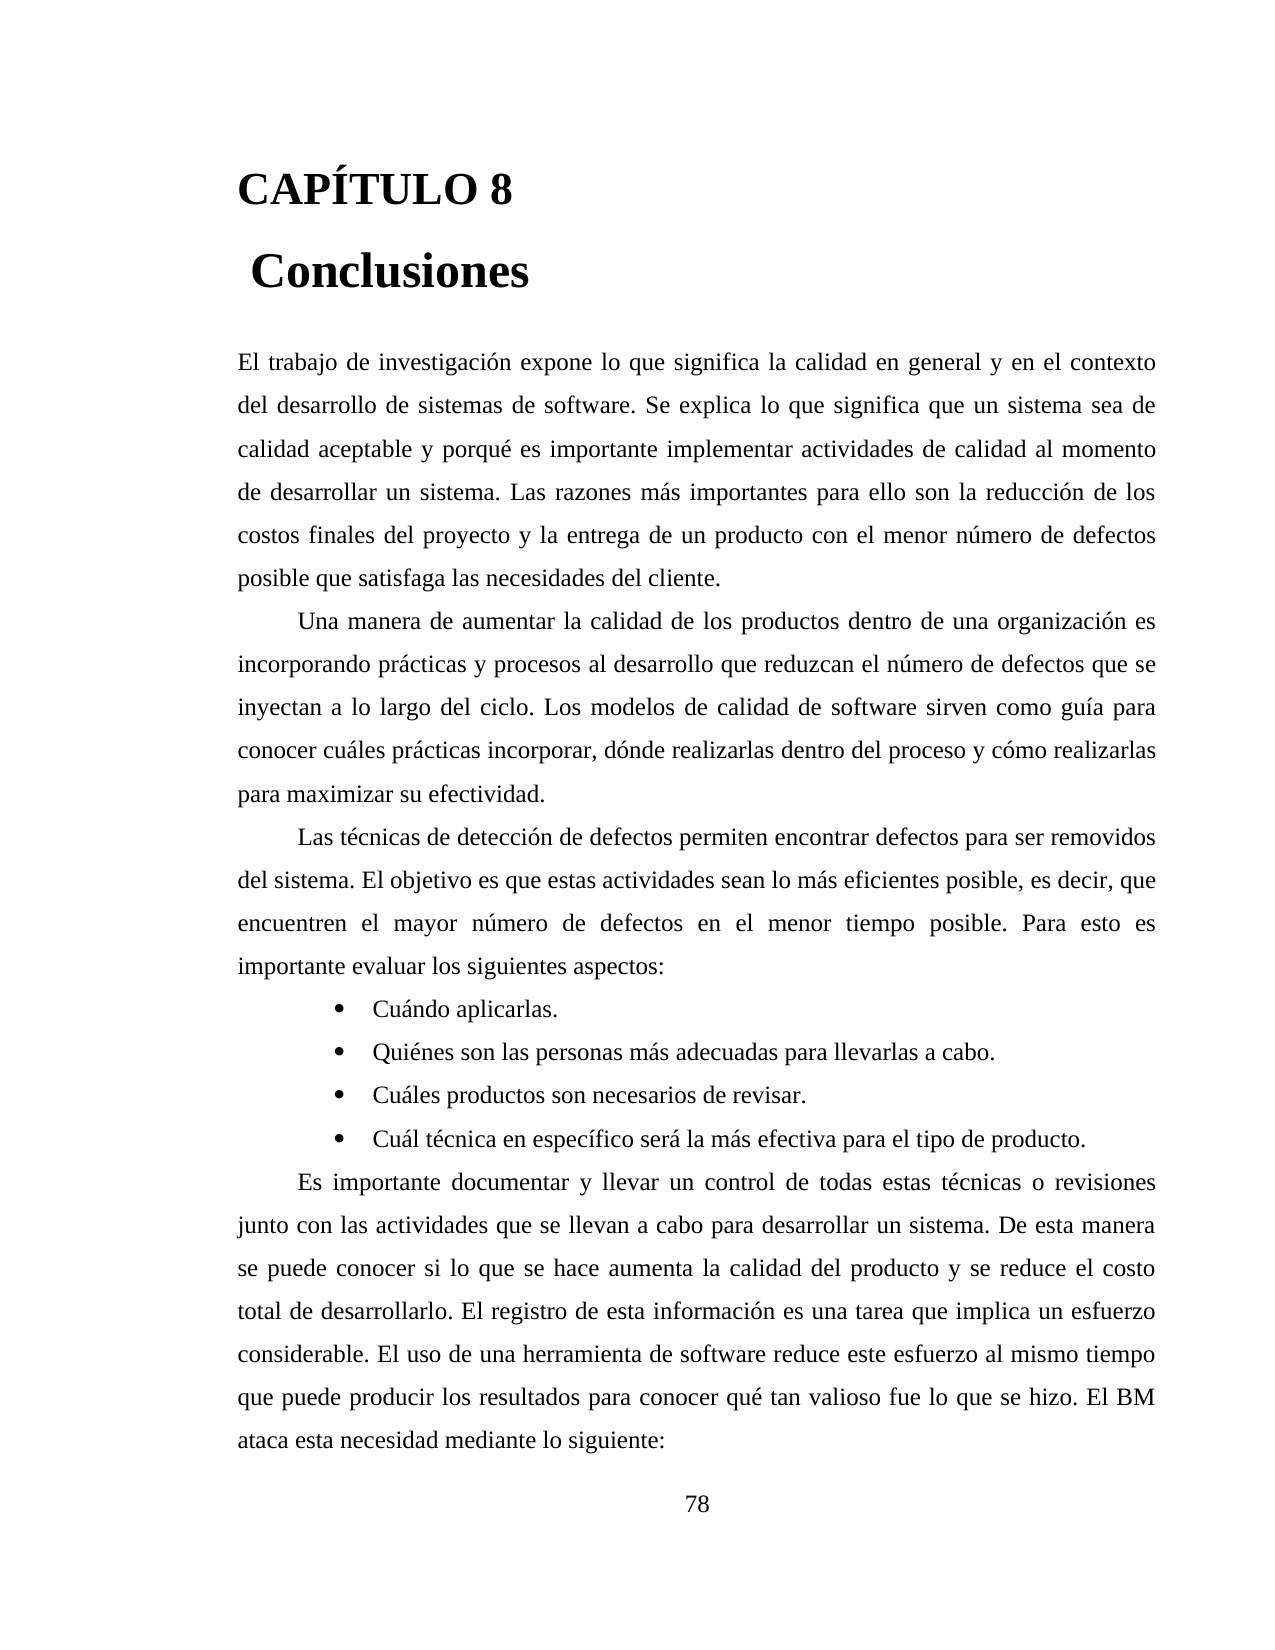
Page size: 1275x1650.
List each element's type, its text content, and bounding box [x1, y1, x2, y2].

text CAPÍTULO 8 [237, 161, 1157, 214]
subtitle Conclusiones [177, 240, 1157, 298]
text El trabajo de investigación expone lo que significa la calidad en general y en el contexto del desarrollo de sistemas de software. Se explica lo que significa que un sistema sea de calidad aceptable y porqué es importante implementar actividades de calidad al momento de desarrollar un sistema. Las razones más importantes para ello son la reducción de los costos finales del proyecto y la entrega de un producto con el menor número de defectos posible que satisfaga las necesidades del cliente. [237, 347, 1157, 592]
text Es importante documentar y llevar un control de todas estas técnicas o revisiones junto con las actividades que se llevan a cabo para desarrollar un sistema. De esta manera se puede conocer si lo que se hace aumenta la calidad del producto y se reduce el costo total de desarrollarlo. El registro de esta información es una tarea que implica un esfuerzo considerable. El uso de una herramienta de software reduce este esfuerzo al mismo tiempo que puede producir los resultados para conocer qué tan valioso fue lo que se hizo. El BM ataca esta necesidad mediante lo siguiente: [237, 1167, 1157, 1454]
list Cuándo aplicarlas. [335, 994, 1157, 1023]
list Quiénes son las personas más adecuadas para llevarlas a cabo. [335, 1037, 1157, 1066]
text Las técnicas de detección de defectos permiten encontrar defectos para ser removidos del sistema. El objetivo es que estas actividades sean lo más eficientes posible, es decir, que encuentren el mayor número de defectos en el menor tiempo posible. Para esto es importante evaluar los siguientes aspectos: [237, 822, 1157, 980]
list Cuál técnica en específico será la más efectiva para el tipo de producto. [335, 1124, 1157, 1152]
list Cuáles productos son necesarios de revisar. [335, 1081, 1157, 1109]
text Una manera de aumentar la calidad de los productos dentro de una organización es incorporando prácticas y procesos al desarrollo que reduzcan el número de defectos que se inyectan a lo largo del ciclo. Los modelos de calidad de software sirven como guía para conocer cuáles prácticas incorporar, dónde realizarlas dentro del proceso y cómo realizarlas para maximizar su efectividad. [237, 606, 1157, 807]
